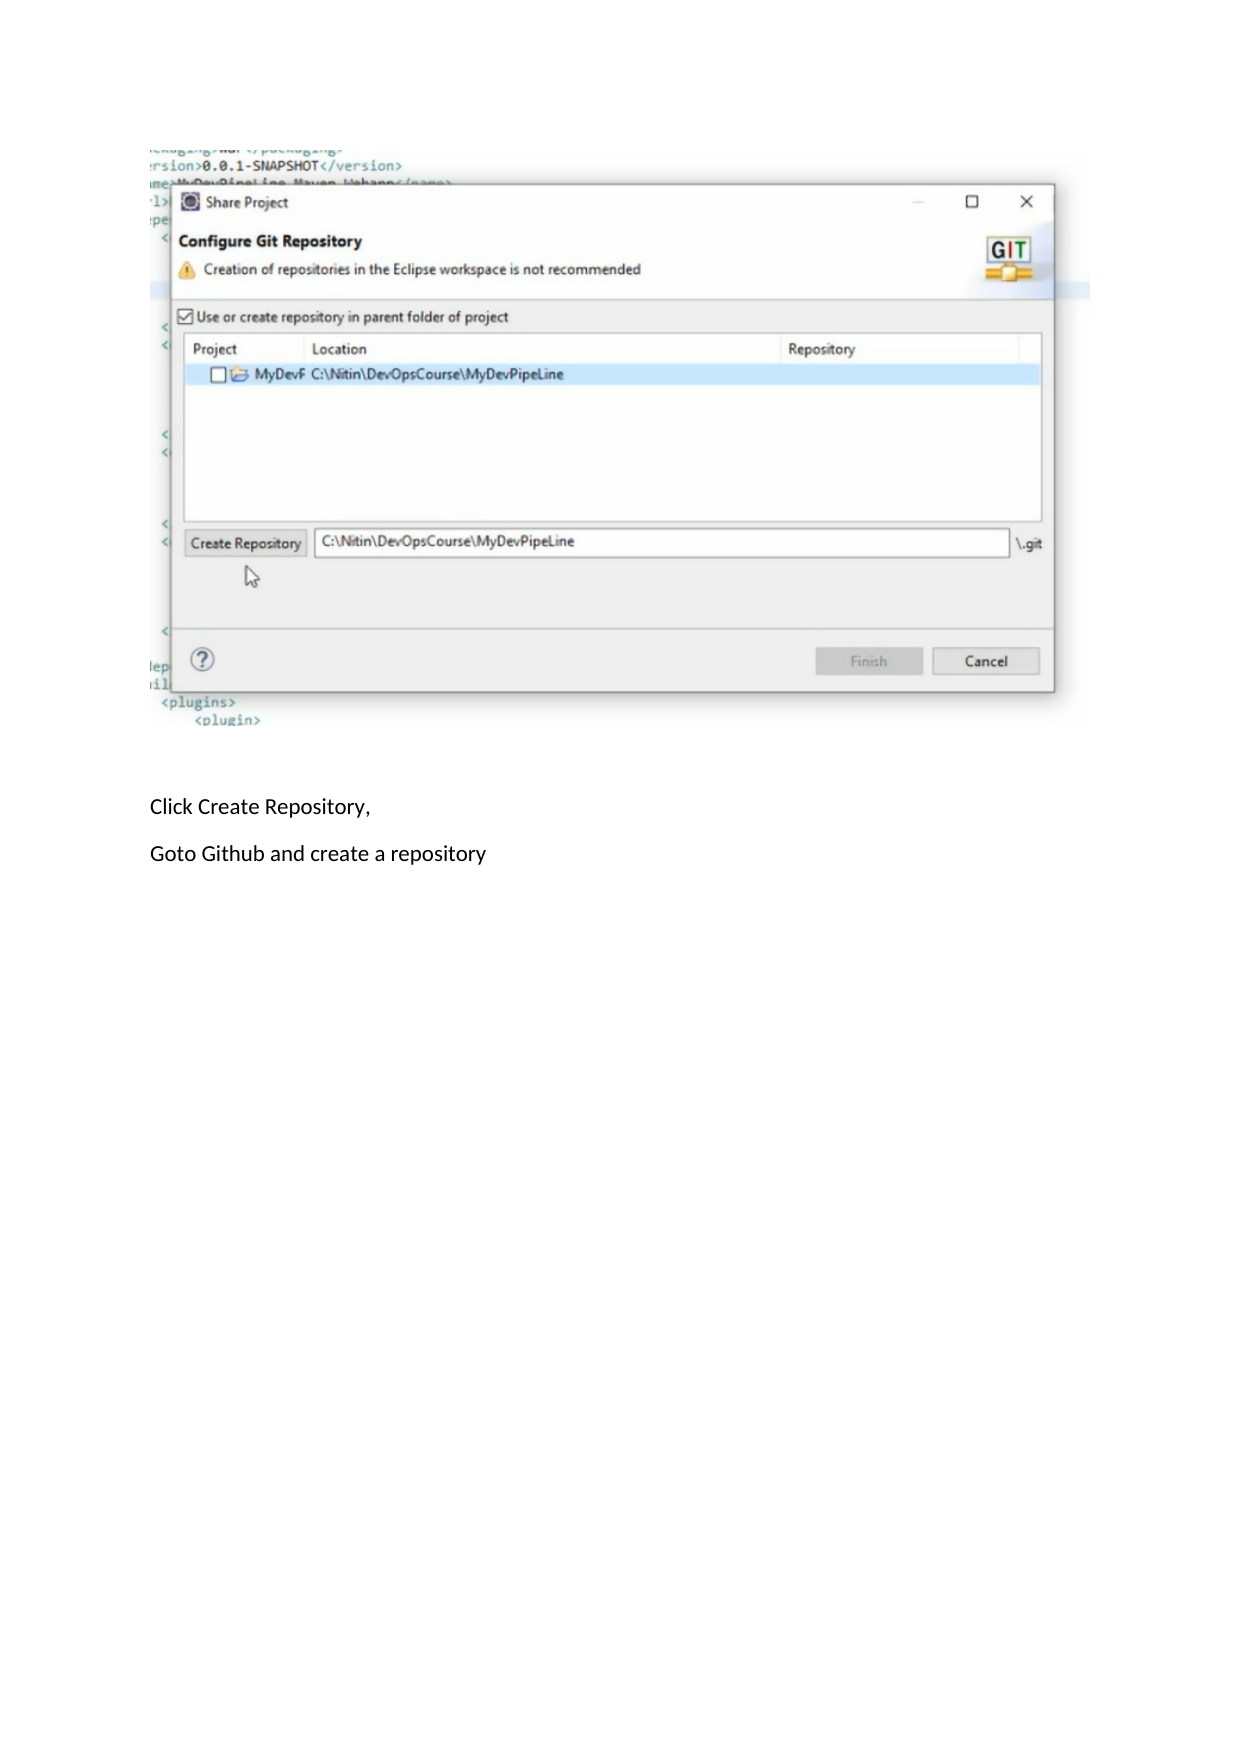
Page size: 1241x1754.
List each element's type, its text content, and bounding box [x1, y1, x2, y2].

text Goto Github and create a repository [150, 839, 1090, 867]
picture [150, 150, 1091, 726]
text Click Create Repository, [150, 792, 1090, 820]
